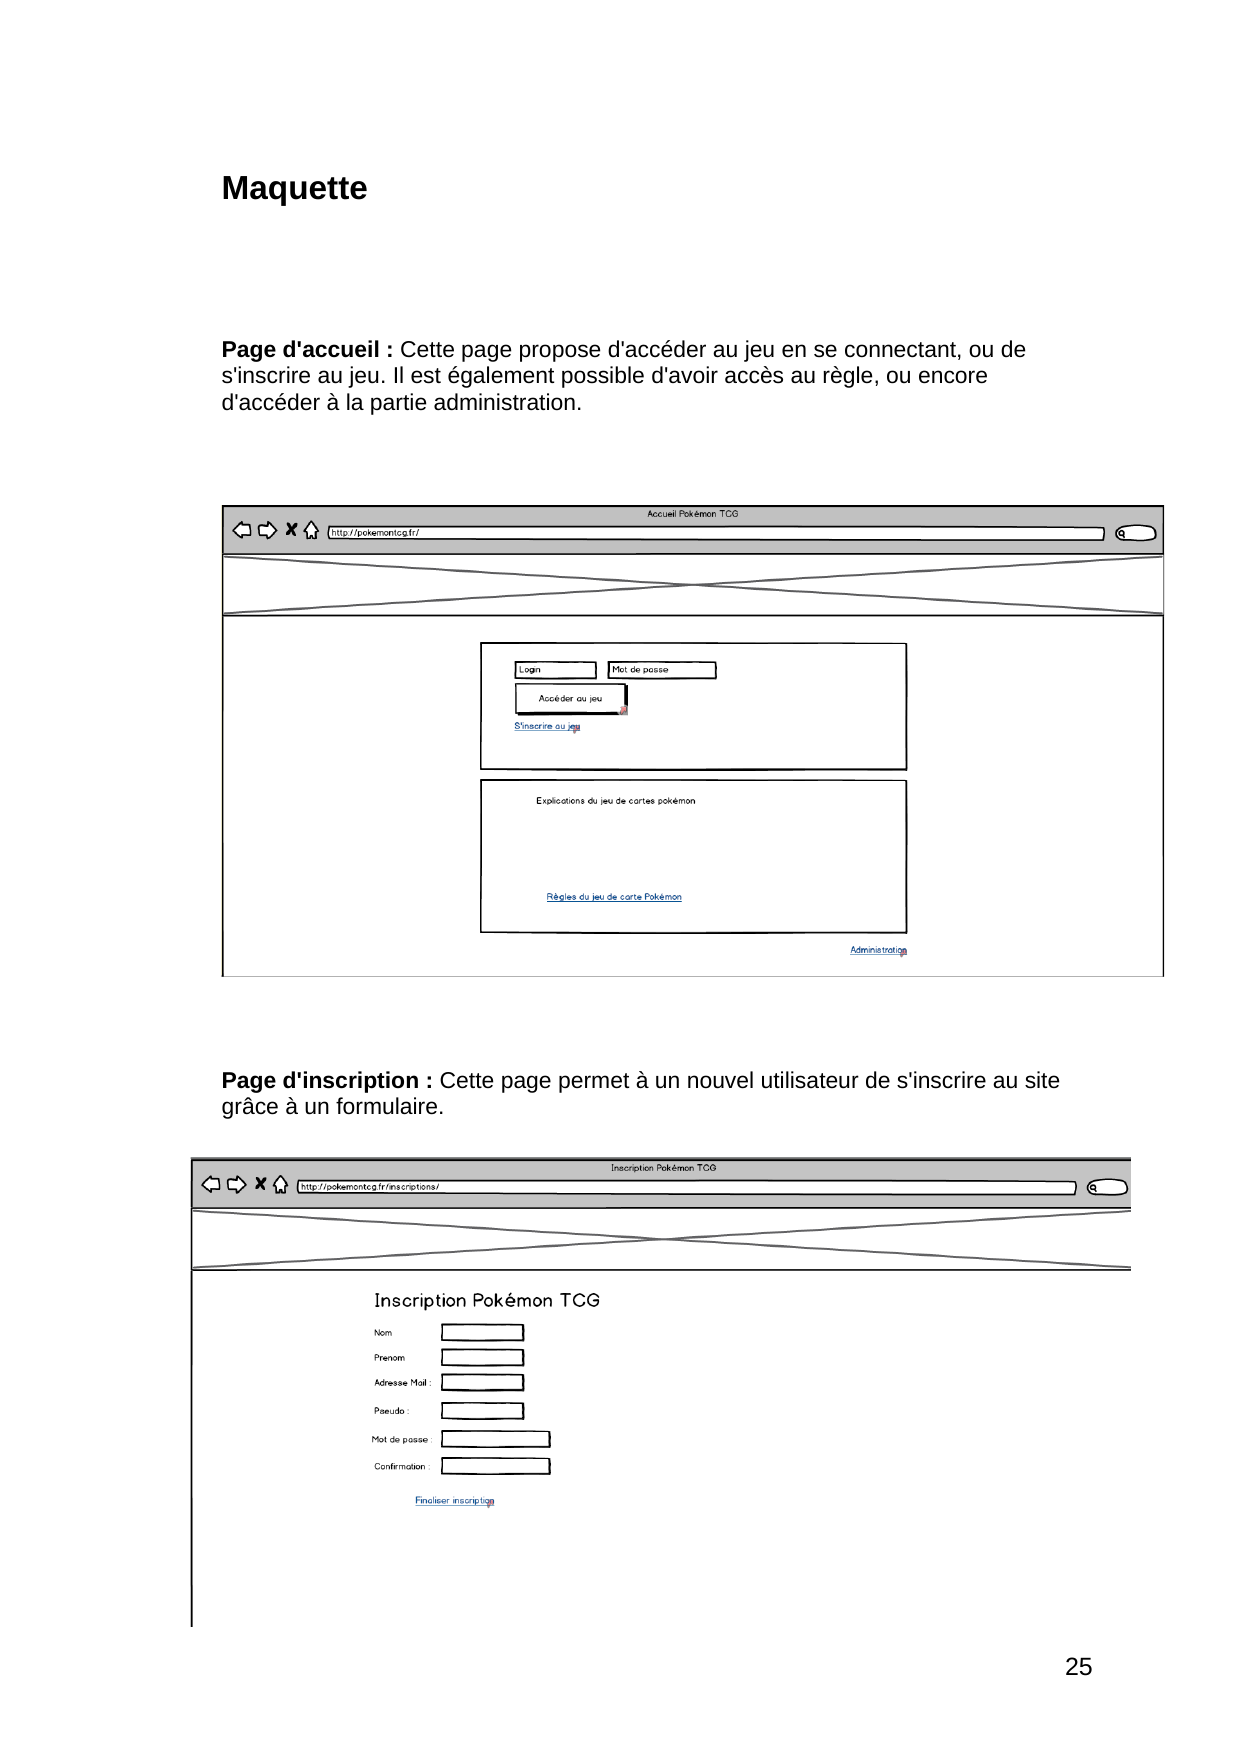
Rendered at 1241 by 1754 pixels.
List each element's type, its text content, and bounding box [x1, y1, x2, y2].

text Page d'inscription : Cette page permet à un nouvel utilisateur de s'inscrire au site grâce à un formulaire. [221, 1067, 1093, 1119]
subtitle Maquette [221, 168, 1093, 207]
text Page d'accueil : Cette page propose d'accéder au jeu en se connectant, ou de s'inscrire au jeu. Il est également possible d'avoir accès au règle, ou encore d'accéder à la partie administration. [221, 336, 1093, 415]
picture [221, 505, 1165, 977]
